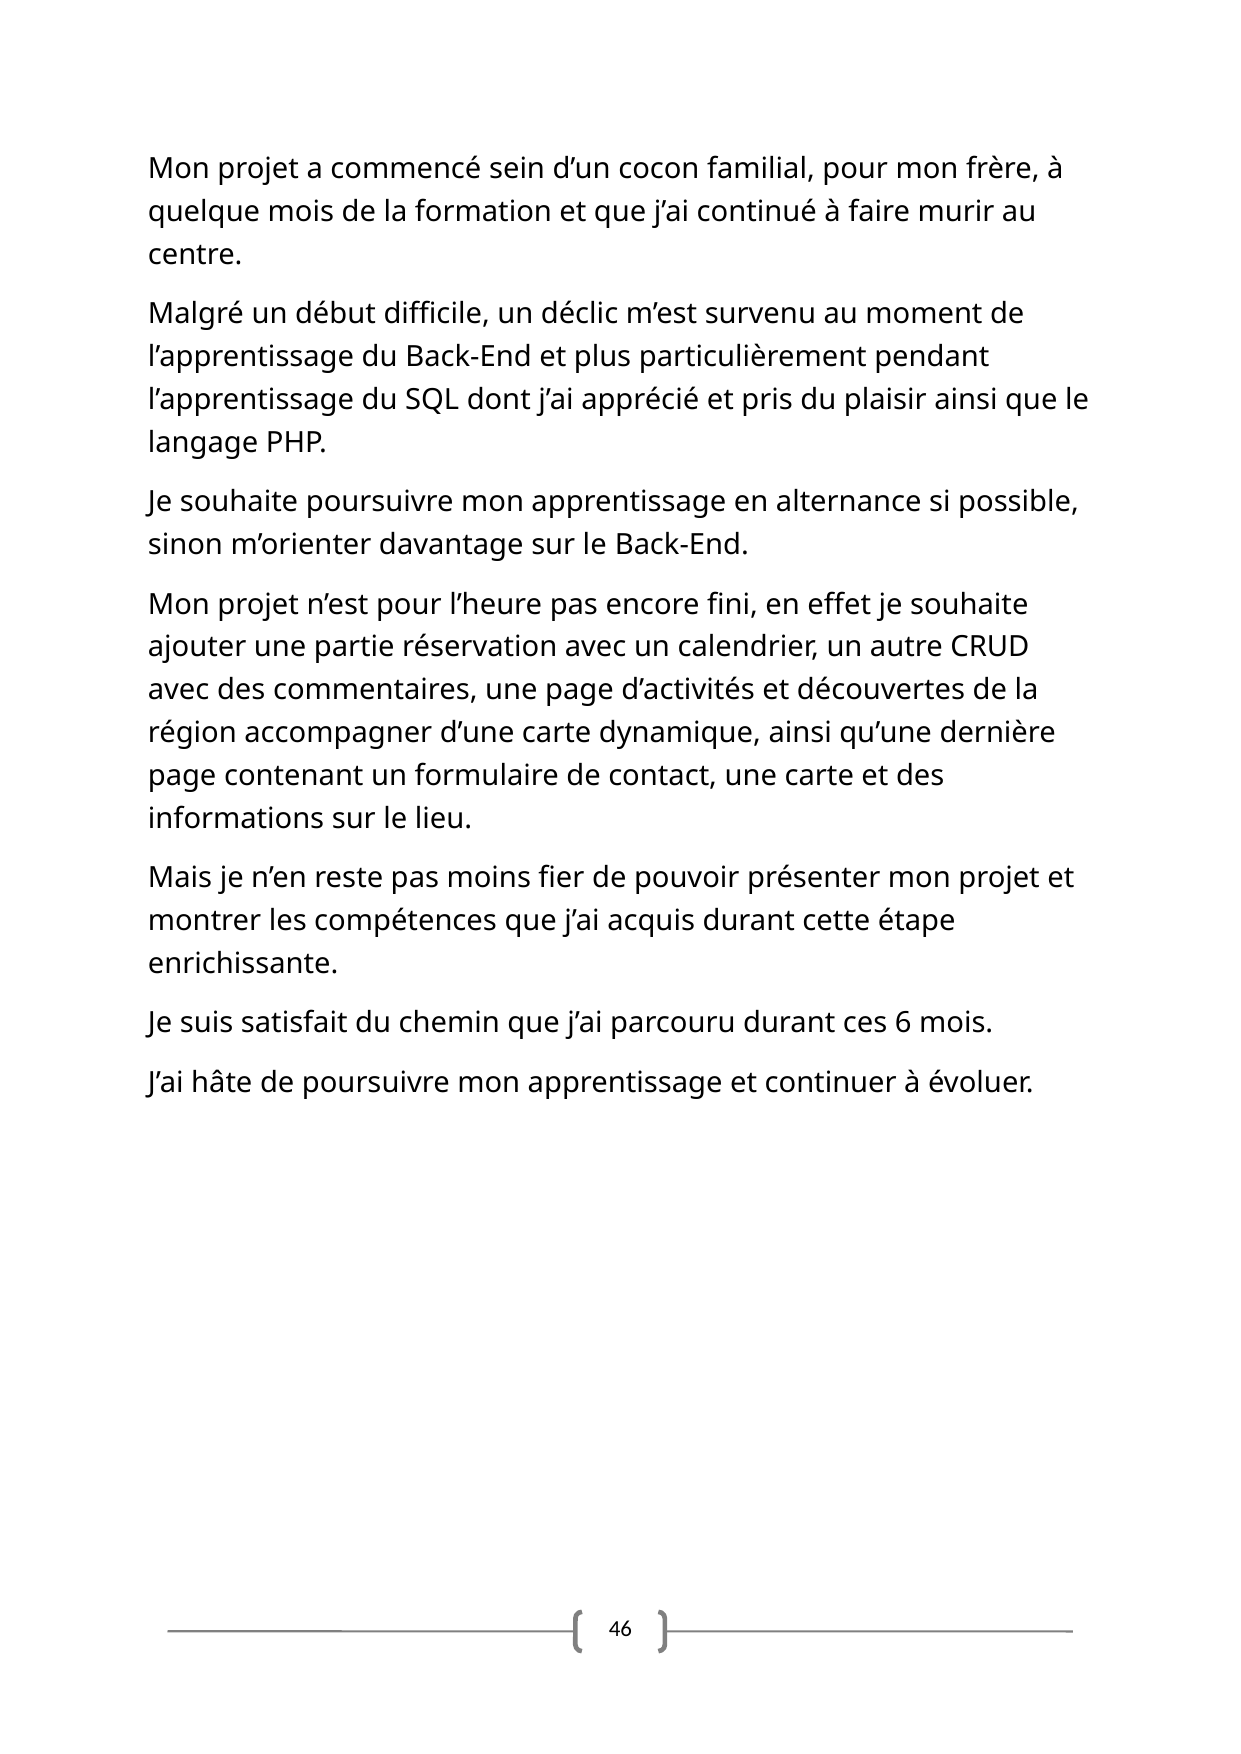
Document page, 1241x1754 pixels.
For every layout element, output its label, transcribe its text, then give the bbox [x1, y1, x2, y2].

text J’ai hâte de poursuivre mon apprentissage et continuer à évoluer. [148, 1061, 1093, 1101]
text Mon projet a commencé sein d’un cocon familial, pour mon frère, à quelque mois de la formation et que j’ai continué à faire murir au centre. [148, 148, 1093, 273]
text Je suis satisfait du chemin que j’ai parcouru durant ces 6 mois. [148, 1002, 1093, 1041]
text Malgré un début difficile, un déclic m’est survenu au moment de l’apprentissage du Back-End et plus particulièrement pendant l’apprentissage du SQL dont j’ai apprécié et pris du plaisir ainsi que le langage PHP. [148, 293, 1093, 461]
text Mais je n’en reste pas moins fier de pouvoir présenter mon projet et montrer les compétences que j’ai acquis durant cette étape enrichissante. [148, 856, 1093, 982]
text Mon projet n’est pour l’heure pas encore fini, en effet je souhaite ajouter une partie réservation avec un calendrier, un autre CRUD avec des commentaires, une page d’activités et découvertes de la région accompagner d’une carte dynamique, ainsi qu’une dernière page contenant un formulaire de contact, une carte et des informations sur le lieu. [148, 583, 1093, 837]
text Je souhaite poursuivre mon apprentissage en alternance si possible, sinon m’orienter davantage sur le Back-End. [148, 481, 1093, 563]
